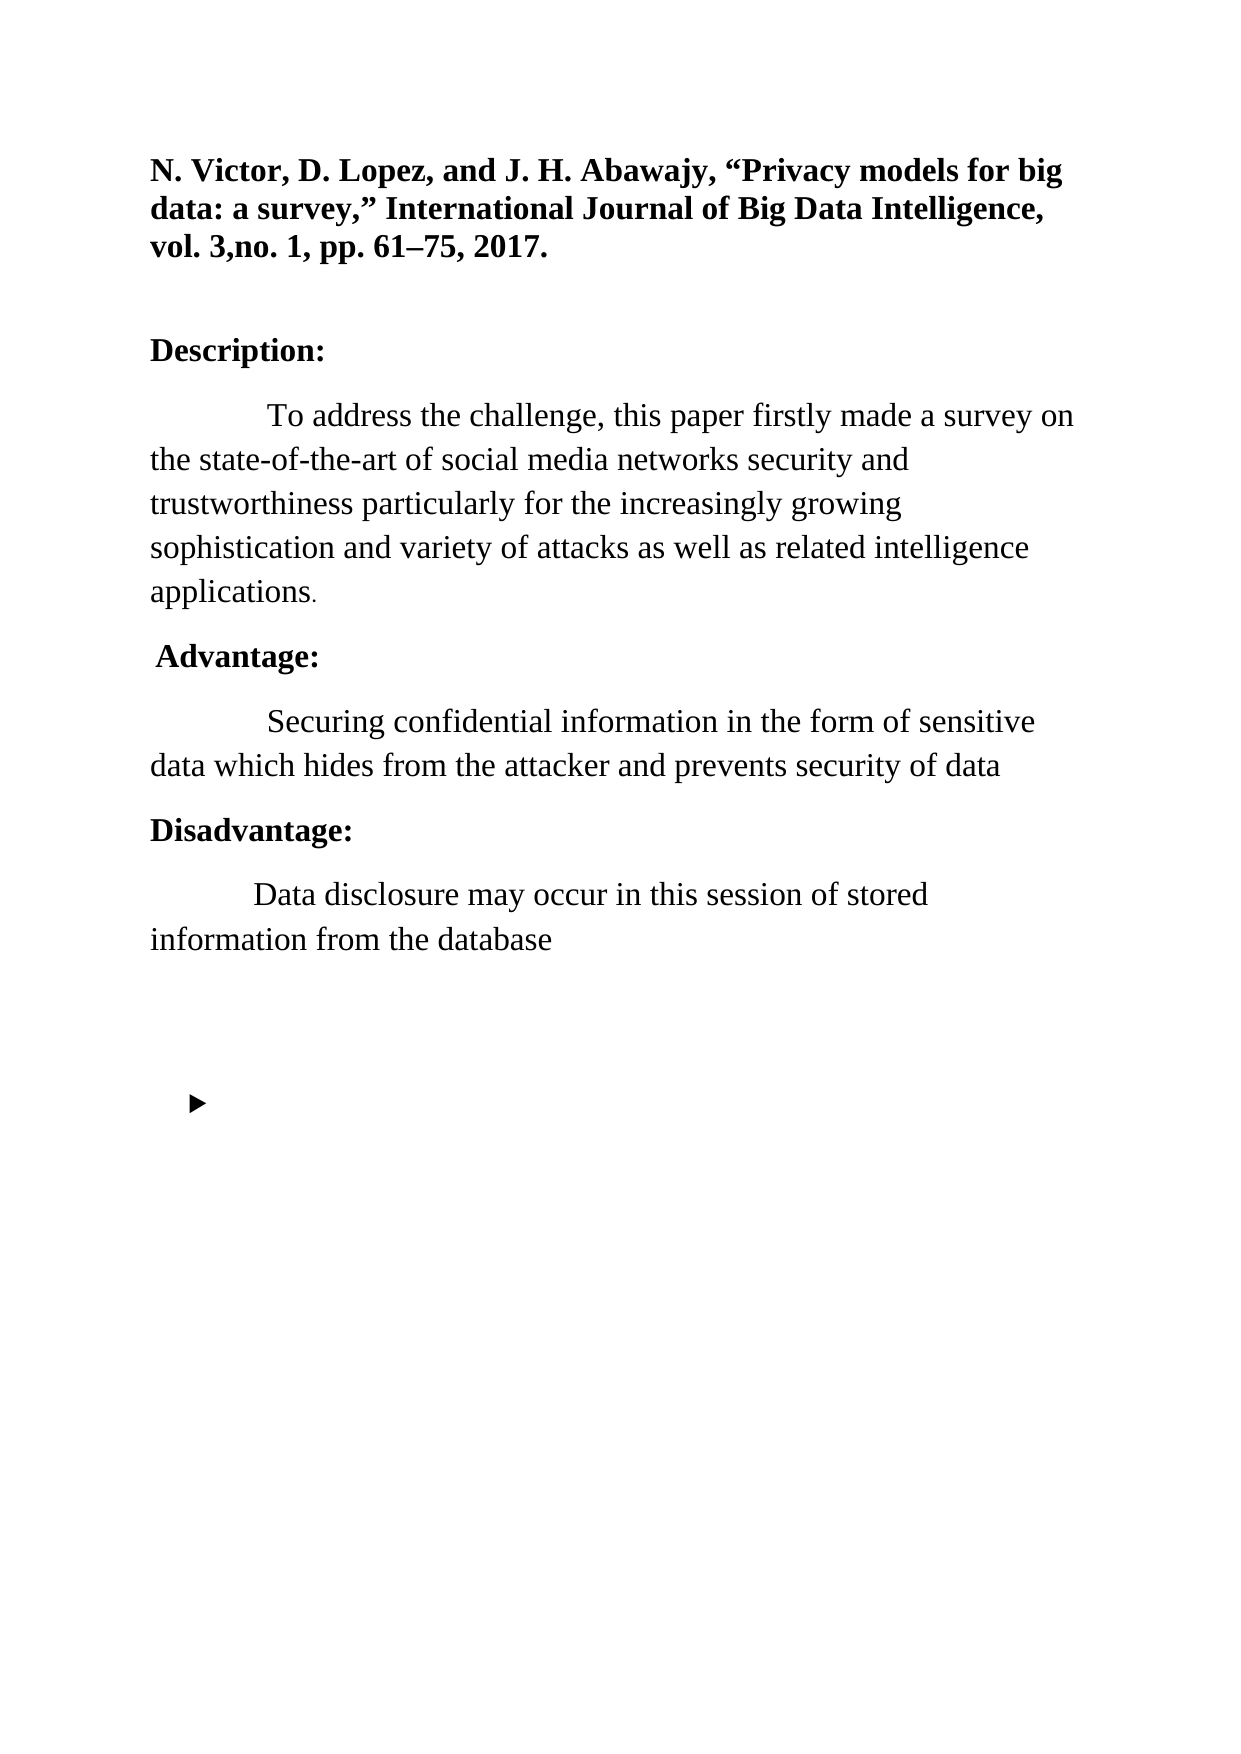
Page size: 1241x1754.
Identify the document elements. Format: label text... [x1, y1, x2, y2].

text data: a survey,” International Journal of Big Data Intelligence, vol. 3,no. 1, pp. 61–75, 2017. [150, 188, 1090, 265]
text Data disclosure may occur in this session of stored information from the database [150, 875, 1090, 957]
text Securing confidential information in the form of sensitive data which hides from the attacker and prevents security of data [150, 701, 1090, 783]
text Description: [150, 330, 1090, 368]
text To address the challenge, this paper firstly made a survey on the state-of-the-art of social media networks security and trustworthiness particularly for the increasingly growing sophistication and variety of attacks as well as related intelligence applications. [150, 395, 1090, 609]
text N. Victor, D. Lopez, and J. H. Abawajy, “Privacy models for big [150, 150, 1090, 188]
text Disadvantage: [150, 810, 1090, 848]
text Advantage: [150, 636, 1090, 674]
